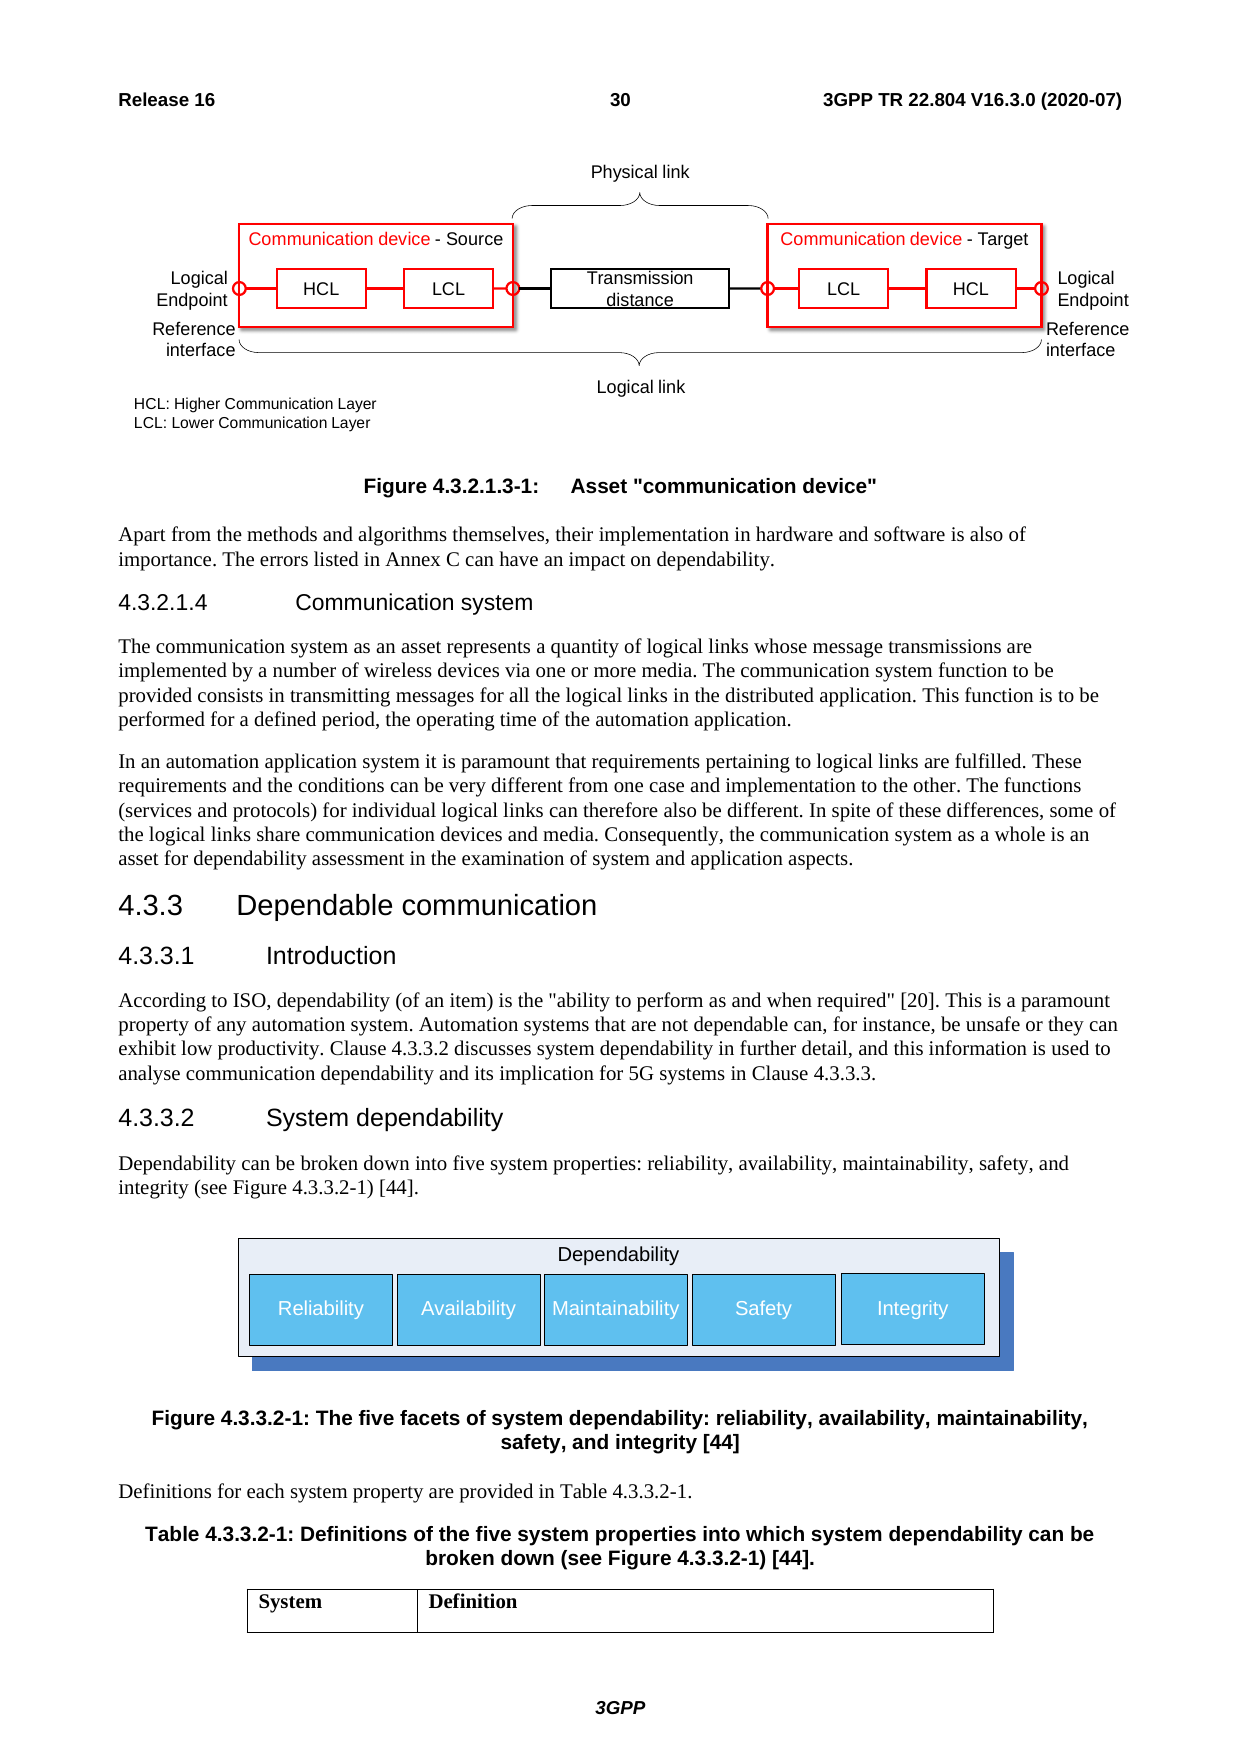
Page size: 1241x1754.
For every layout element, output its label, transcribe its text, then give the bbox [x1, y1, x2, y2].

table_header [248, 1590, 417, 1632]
text Apart from the methods and algorithms themselves, their implementation in hardware and software is also of importance. The errors listed in Annex C can have an impact on dependability. [118, 522, 1122, 571]
subtitle 4.3.3 Dependable communication [118, 888, 1122, 922]
text In an automation application system it is paramount that requirements pertaining to logical links are fulfilled. These requirements and the conditions can be very different from one case and implementation to the other. The functions (services and protocols) for individual logical links can therefore also be different. In spite of these differences, some of the logical links share communication devices and media. Consequently, the communication system as a whole is an asset for dependability assessment in the examination of system and application aspects. [118, 749, 1122, 870]
subtitle 4.3.3.2 System dependability [118, 1103, 1122, 1132]
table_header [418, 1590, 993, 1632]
text According to ISO, dependability (of an item) is the "ability to perform as and when required" [20]. This is a paramount property of any automation system. Automation systems that are not dependable can, for instance, be unsafe or they can exhibit low productivity. Clause 4.3.3.2 discusses system dependability in further detail, and this information is used to analyse communication dependability and its implication for 5G systems in Clause 4.3.3.3. [118, 988, 1122, 1084]
text Definitions for each system property are provided in Table 4.3.3.2-1. [118, 1479, 1122, 1503]
text Table 4.3.3.2-1: Definitions of the five system properties into which system dependability can be broken down (see Figure 4.3.3.2-1) [44]. [118, 1522, 1122, 1570]
subtitle 4.3.3.1 Introduction [118, 941, 1122, 969]
subtitle 4.3.2.1.4 Communication system [118, 589, 1122, 616]
text Dependability can be broken down into five system properties: reliability, availability, maintainability, safety, and integrity (see Figure 4.3.3.2-1) [44]. [118, 1151, 1122, 1199]
text The communication system as an asset represents a quantity of logical links whose message transmissions are implemented by a number of wireless devices via one or more media. The communication system function to be provided consists in transmitting messages for all the logical links in the distributed application. This function is to be performed for a defined period, the operating time of the automation application. [118, 634, 1122, 731]
text Figure 4.3.2.1.3-1: Asset "communication device" [118, 473, 1122, 497]
text Figure 4.3.3.2-1: The five facets of system dependability: reliability, availability, maintainability, safety, and integrity [44] [118, 1406, 1122, 1454]
